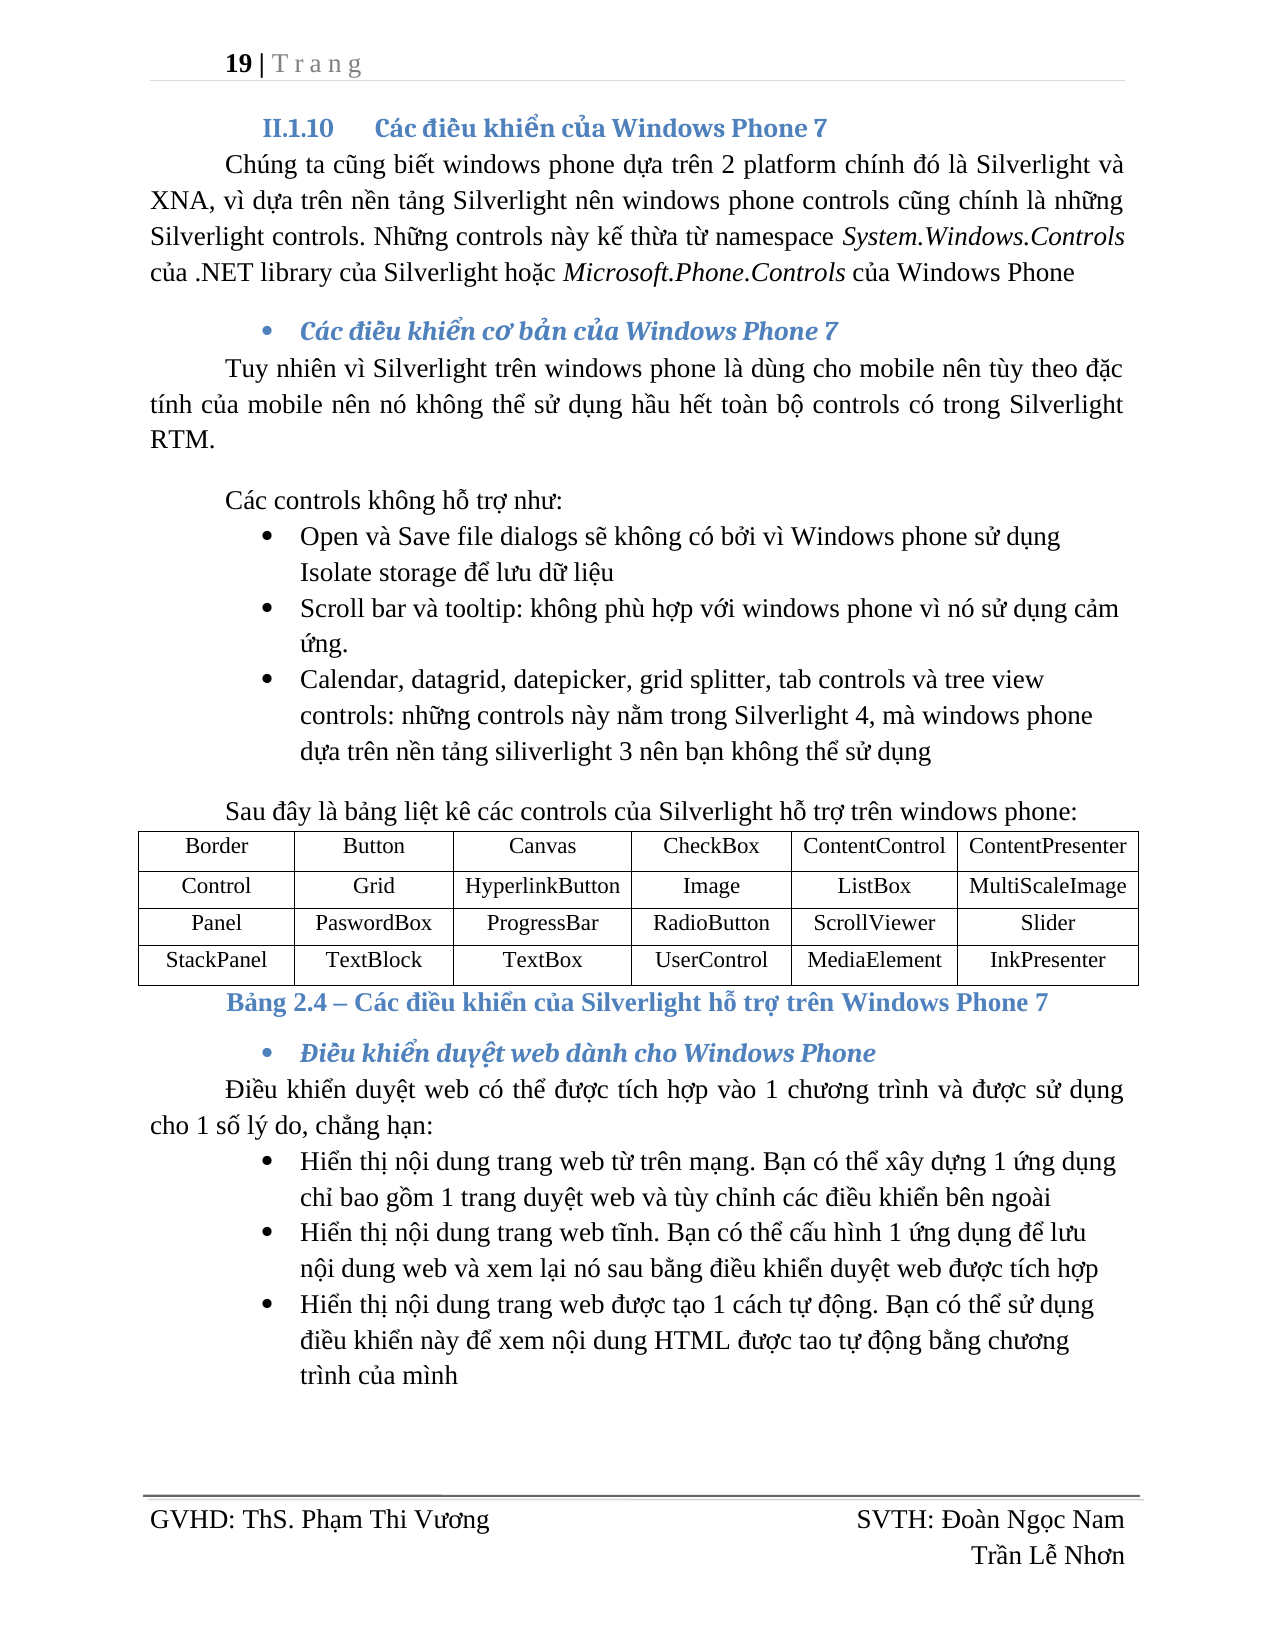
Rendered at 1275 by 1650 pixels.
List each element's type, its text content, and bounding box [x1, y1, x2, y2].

list Hiển thị nội dung trang web được tạo 1 cách tự động. Bạn có thể sử dụng điều khiển này để xem nội dung HTML được tao tự động bằng chương trình của mình [262, 1288, 1125, 1391]
table_cell RadioButton [632, 909, 791, 944]
subtitle Các điều khiển cơ bản của Windows Phone 7 [262, 316, 1125, 348]
list Hiển thị nội dung trang web từ trên mạng. Bạn có thể xây dựng 1 ứng dụng chỉ bao gồm 1 trang duyệt web và tùy chỉnh các điều khiển bên ngoài [262, 1145, 1125, 1212]
table_cell PaswordBox [295, 909, 453, 944]
list Open và Save file dialogs sẽ không có bởi vì Windows phone sử dụng Isolate storage để lưu dữ liệu [262, 520, 1125, 587]
table_cell Panel [139, 909, 294, 944]
table_cell ProgressBar [454, 909, 631, 944]
table_cell TextBlock [295, 946, 453, 984]
table_header ContentPresenter [958, 832, 1138, 871]
list Scroll bar và tooltip: không phù hợp với windows phone vì nó sử dụng cảm ứng. [262, 592, 1125, 659]
table_header Button [295, 832, 453, 871]
list Calendar, datagrid, datepicker, grid splitter, tab controls và tree view controls: những controls này nằm trong Silverlight 4, mà windows phone dựa trên nền tảng siliverlight 3 nên bạn không thể sử dụng [262, 663, 1125, 766]
table_cell Grid [295, 872, 453, 908]
table_cell ListBox [792, 872, 957, 908]
table_cell InkPresenter [958, 946, 1138, 984]
table_cell StackPanel [139, 946, 294, 984]
text Bảng 2.4 – Các điều khiển của Silverlight hỗ trợ trên Windows Phone 7 [150, 986, 1125, 1017]
table_cell ScrollViewer [792, 909, 957, 944]
list Hiển thị nội dung trang web tĩnh. Bạn có thể cấu hình 1 ứng dụng để lưu nội dung web và xem lại nó sau bằng điều khiển duyệt web được tích hợp [262, 1216, 1125, 1283]
text Các controls không hỗ trợ như: [150, 484, 1125, 516]
table_cell MediaElement [792, 946, 957, 984]
table_cell Image [632, 872, 791, 908]
table_cell MultiScaleImage [958, 872, 1138, 908]
table_cell TextBox [454, 946, 631, 984]
table_header ContentControl [792, 832, 957, 871]
subtitle Các điều khiển của Windows Phone 7 [262, 113, 1125, 144]
text Sau đây là bảng liệt kê các controls của Silverlight hỗ trợ trên windows phone: [150, 796, 1125, 827]
table_cell HyperlinkButton [454, 872, 631, 908]
table_cell Slider [958, 909, 1138, 944]
text Điều khiển duyệt web có thể được tích hợp vào 1 chương trình và được sử dụng cho 1 số lý do, chẳng hạn: [150, 1073, 1125, 1140]
table_header CheckBox [632, 832, 791, 871]
table_header Border [139, 832, 294, 871]
table_header Canvas [454, 832, 631, 871]
text Tuy nhiên vì Silverlight trên windows phone là dùng cho mobile nên tùy theo đặc tính của mobile nên nó không thể sử dụng hầu hết toàn bộ controls có trong Silverlight RTM. [150, 352, 1125, 455]
text Chúng ta cũng biết windows phone dựa trên 2 platform chính đó là Silverlight và XNA, vì dựa trên nền tảng Silverlight nên windows phone controls cũng chính là những Silverlight controls. Những controls này kế thừa từ namespace System.Windows.Controls của .NET library của Silverlight hoặc Microsoft.Phone.Controls của Windows Phone [150, 148, 1125, 287]
table_cell UserControl [632, 946, 791, 984]
table_cell Control [139, 872, 294, 908]
subtitle Điều khiển duyệt web dành cho Windows Phone [262, 1038, 1125, 1069]
